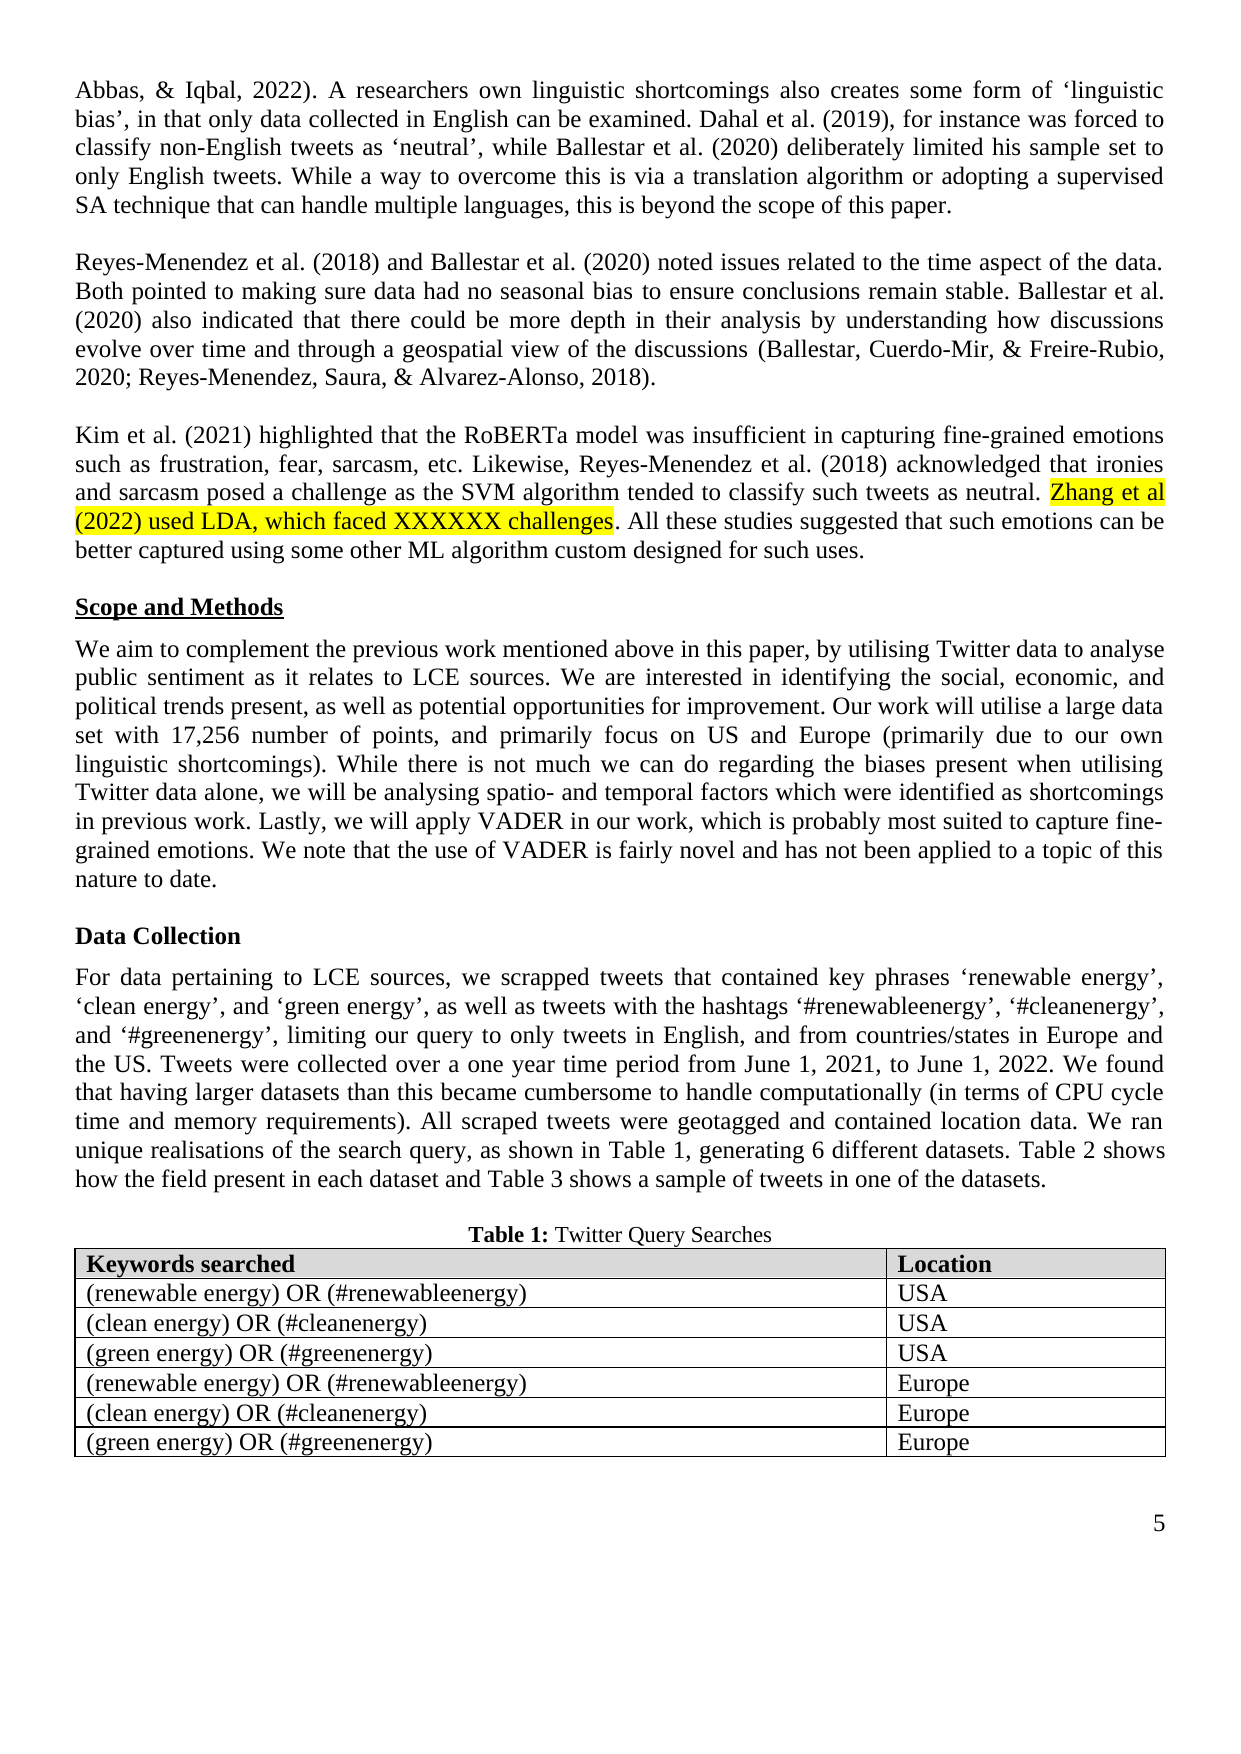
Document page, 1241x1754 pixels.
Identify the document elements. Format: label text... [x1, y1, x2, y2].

subtitle Data Collection [75, 921, 1165, 950]
table_header Location [887, 1249, 1165, 1277]
text Kim et al. (2021) highlighted that the RoBERTa model was insufficient in capturing fine-grained emotions such as frustration, fear, sarcasm, etc. Likewise, Reyes-Menendez et al. (2018) acknowledged that ironies and sarcasm posed a challenge as the SVM algorithm tended to classify such tweets as neutral. Zhang et al (2022) used LDA, which faced XXXXXX challenges. All these studies suggested that such emotions can be better captured using some other ML algorithm custom designed for such uses. [75, 420, 1165, 564]
table_cell (green energy) OR (#greenenergy) [76, 1428, 886, 1456]
text For data pertaining to LCE sources, we scrapped tweets that contained key phrases ‘renewable energy’, ‘clean energy’, and ‘green energy’, as well as tweets with the hashtags ‘#renewableenergy’, ‘#cleanenergy’, and ‘#greenenergy’, limiting our query to only tweets in English, and from countries/states in Europe and the US. Tweets were collected over a one year time period from June 1, 2021, to June 1, 2022. We found that having larger datasets than this became cumbersome to handle computationally (in terms of CPU cycle time and memory requirements). All scraped tweets were geotagged and contained location data. We ran unique realisations of the search query, as shown in Table 1, generating 6 different datasets. Table 2 shows how the field present in each dataset and Table 3 shows a sample of tweets in one of the datasets. [75, 962, 1165, 1192]
text Table 1: Twitter Query Searches [75, 1221, 1165, 1248]
table_cell USA [887, 1279, 1165, 1307]
table_cell (renewable energy) OR (#renewableenergy) [76, 1279, 886, 1307]
table_cell USA [887, 1308, 1165, 1337]
table_cell (green energy) OR (#greenenergy) [76, 1338, 886, 1367]
table_cell Europe [887, 1398, 1165, 1426]
text We aim to complement the previous work mentioned above in this paper, by utilising Twitter data to analyse public sentiment as it relates to LCE sources. We are interested in identifying the social, economic, and political trends present, as well as potential opportunities for improvement. Our work will utilise a large data set with 17,256 number of points, and primarily focus on US and Europe (primarily due to our own linguistic shortcomings). While there is not much we can do regarding the biases present when utilising Twitter data alone, we will be analysing spatio- and temporal factors which were identified as shortcomings in previous work. Lastly, we will apply VADER in our work, which is probably most suited to capture fine-grained emotions. We note that the use of VADER is fairly novel and has not been applied to a topic of this nature to date. [75, 634, 1165, 892]
table_cell (renewable energy) OR (#renewableenergy) [76, 1368, 886, 1397]
table_cell Europe [887, 1428, 1165, 1456]
table_cell Europe [887, 1368, 1165, 1397]
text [75, 75, 1165, 219]
text Reyes-Menendez et al. (2018) and Ballestar et al. (2020) noted issues related to the time aspect of the data. Both pointed to making sure data had no seasonal bias to ensure conclusions remain stable. Ballestar et al. (2020) also indicated that there could be more depth in their analysis by understanding how discussions evolve over time and through a geospatial view of the discussions . [75, 247, 1165, 391]
subtitle Scope and Methods [75, 592, 1165, 621]
table_cell (clean energy) OR (#cleanenergy) [76, 1308, 886, 1337]
table_cell (clean energy) OR (#cleanenergy) [76, 1398, 886, 1426]
table_header Keywords searched [76, 1249, 886, 1277]
table_cell USA [887, 1338, 1165, 1367]
